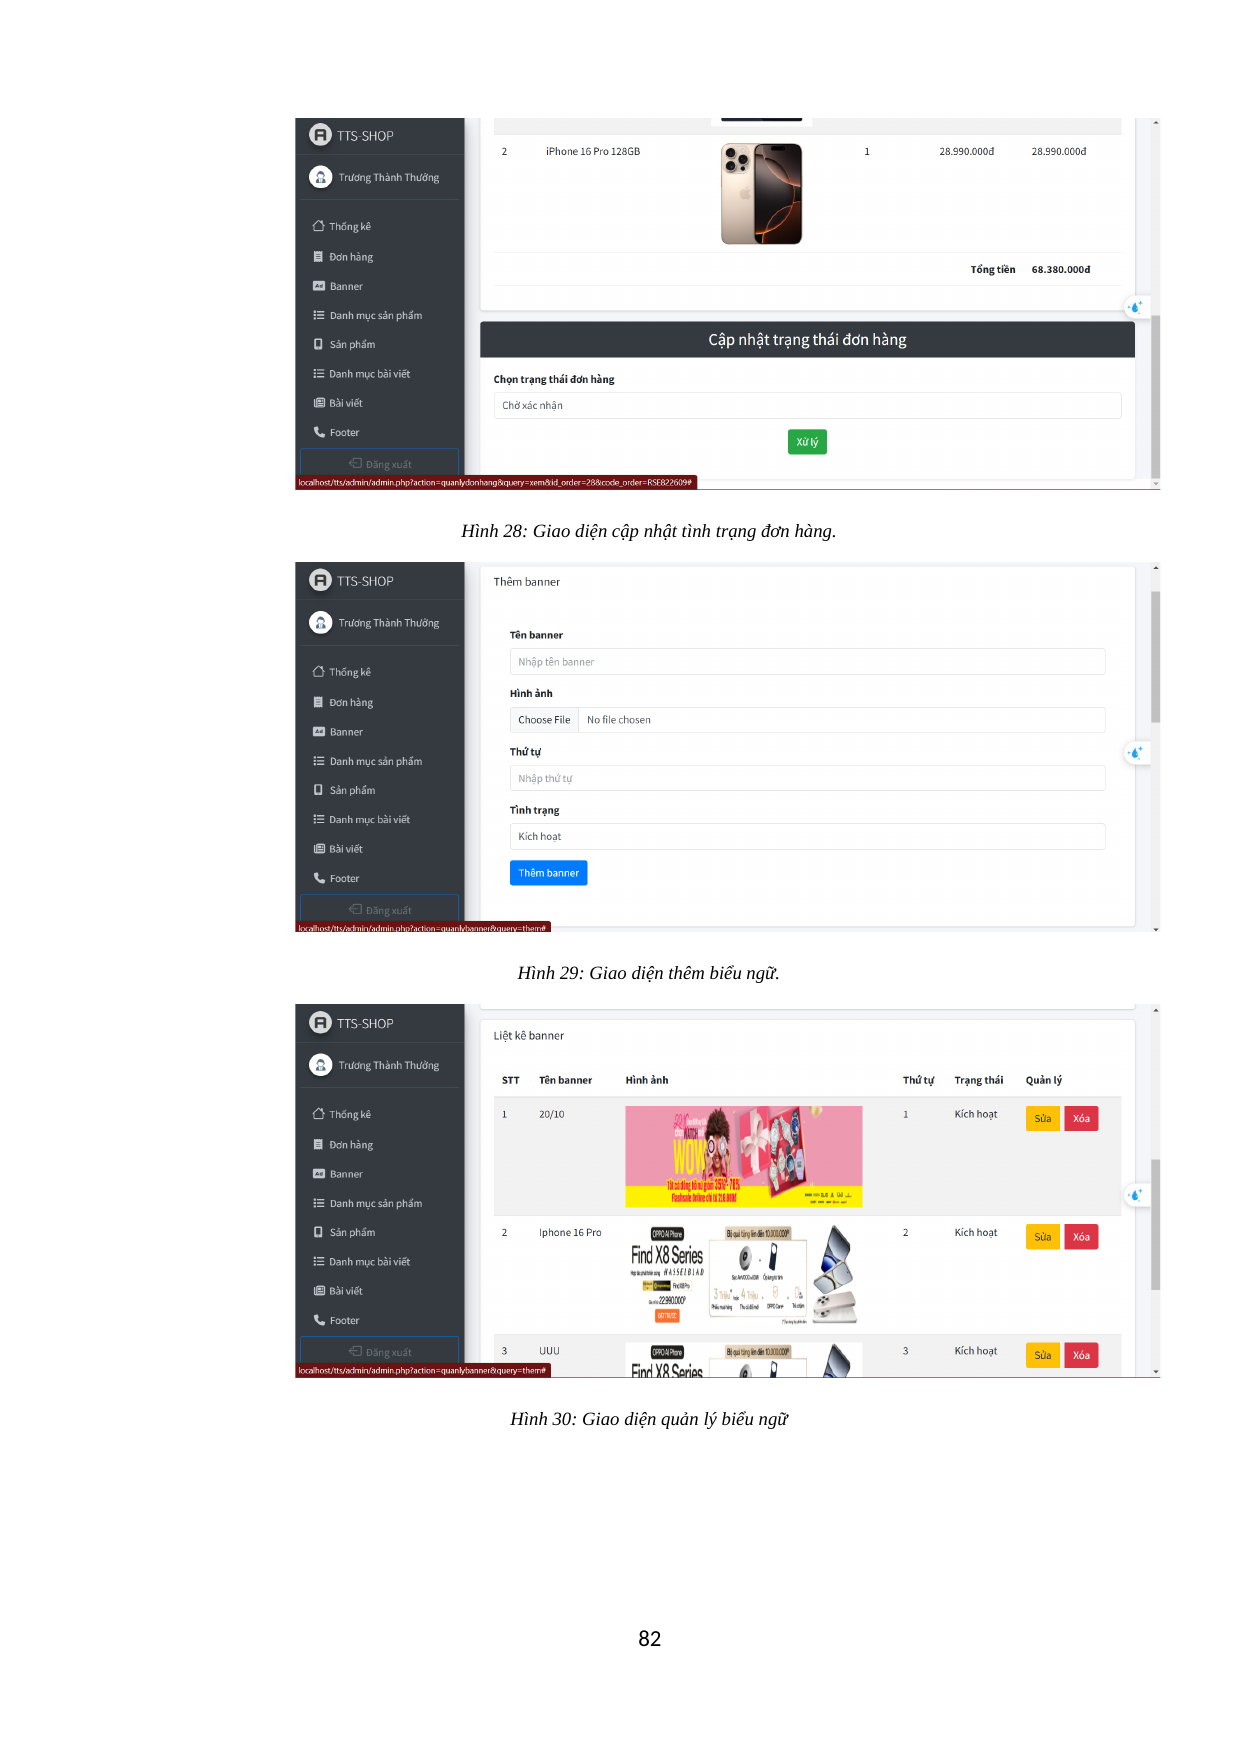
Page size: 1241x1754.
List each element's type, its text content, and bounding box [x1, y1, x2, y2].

picture [295, 562, 1161, 932]
picture [295, 118, 1161, 490]
picture [295, 1004, 1161, 1378]
text Hình 30: Giao diện quản lý biểu ngữ [177, 1408, 1122, 1430]
text Hình 29: Giao diện thêm biểu ngữ. [177, 962, 1122, 983]
text Hình 28: Giao diện cập nhật tình trạng đơn hàng. [177, 520, 1122, 542]
